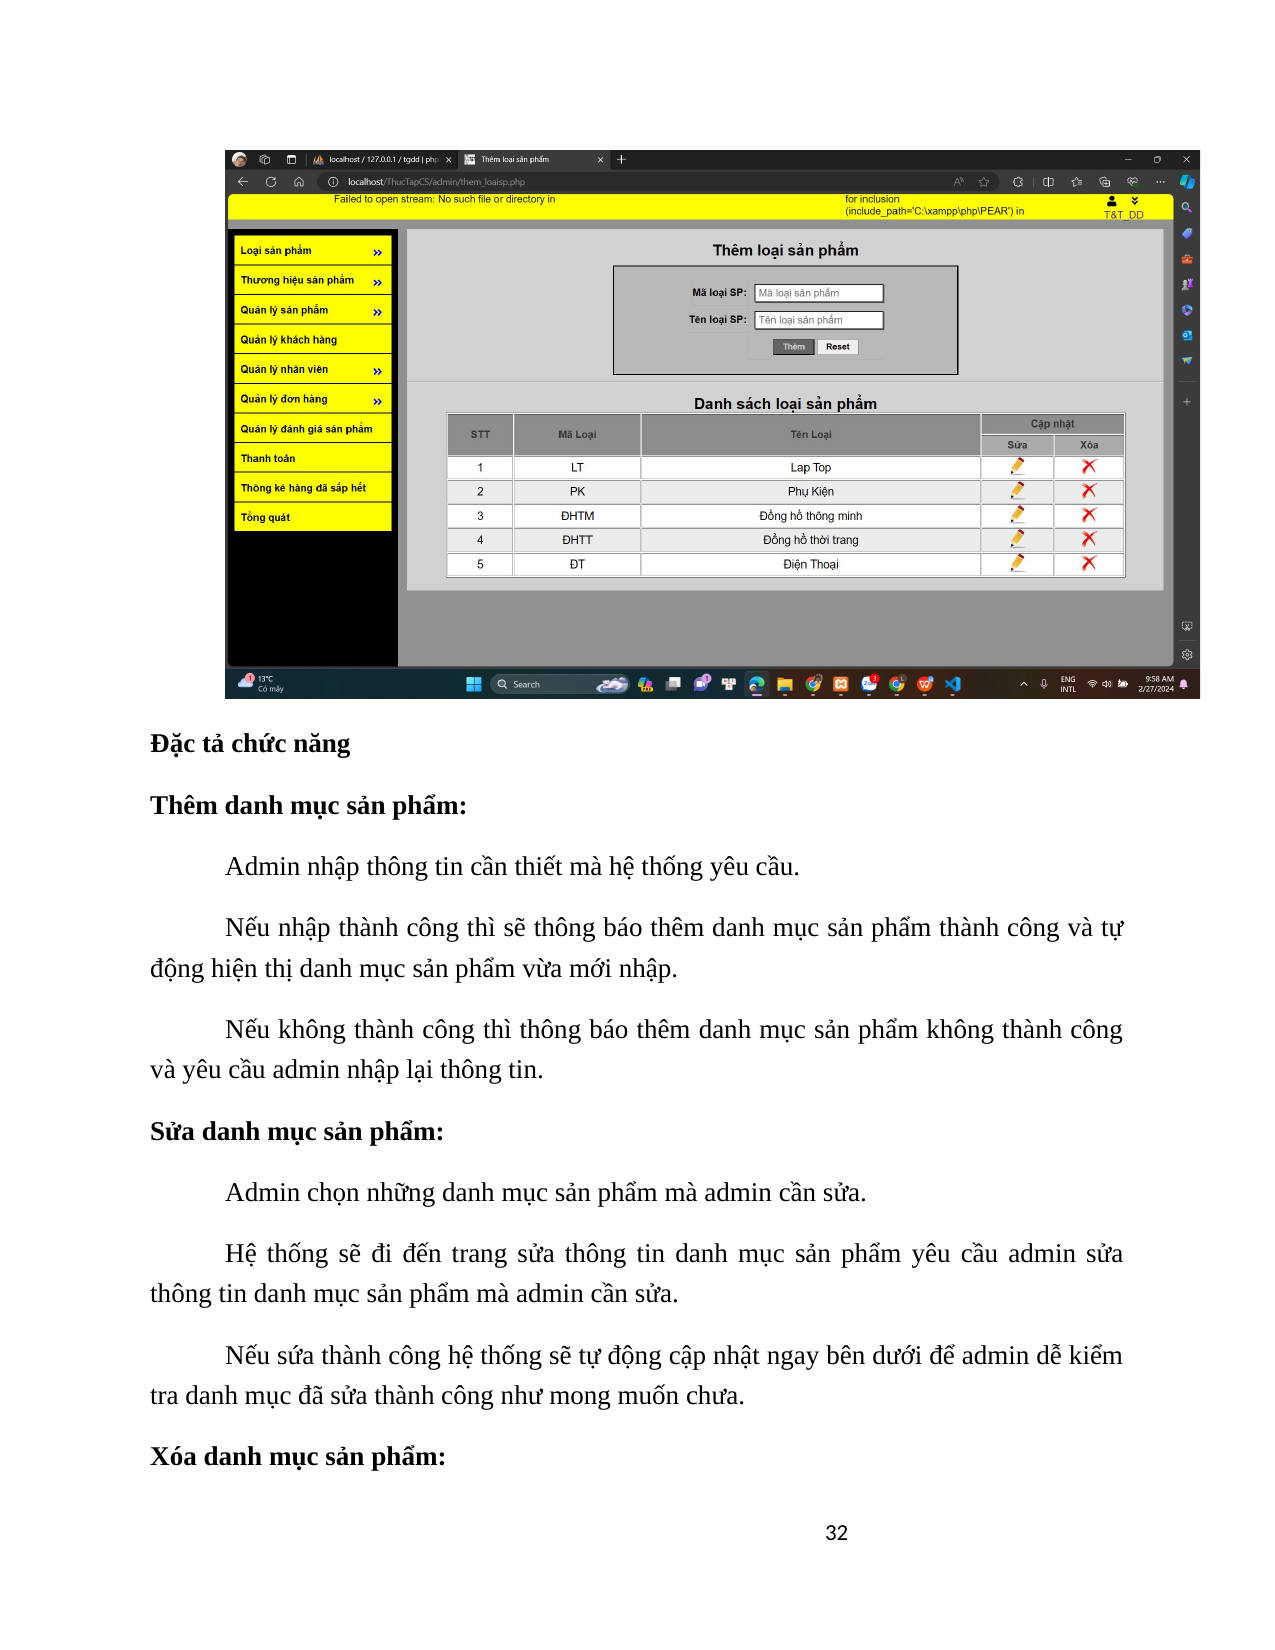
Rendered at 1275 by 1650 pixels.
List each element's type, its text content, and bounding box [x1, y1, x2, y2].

text Admin nhập thông tin cần thiết mà hệ thống yêu cầu. [150, 850, 1125, 881]
text Đặc tả chức năng [150, 728, 1125, 759]
text Xóa danh mục sản phẩm: [150, 1441, 1125, 1472]
text Thêm danh mục sản phẩm: [150, 789, 1125, 820]
text Hệ thống sẽ đi đến trang sửa thông tin danh mục sản phẩm yêu cầu admin sửa thông tin danh mục sản phẩm mà admin cần sửa. [150, 1237, 1125, 1309]
text Nếu sứa thành công hệ thống sẽ tự động cập nhật ngay bên dưới để admin dễ kiểm tra danh mục đã sửa thành công như mong muốn chưa. [150, 1339, 1125, 1410]
text Nếu không thành công thì thông báo thêm danh mục sản phẩm không thành công và yêu cầu admin nhập lại thông tin. [150, 1013, 1125, 1084]
text Nếu nhập thành công thì sẽ thông báo thêm danh mục sản phẩm thành công và tự động hiện thị danh mục sản phẩm vừa mới nhập. [150, 911, 1125, 983]
text Sửa danh mục sản phẩm: [150, 1115, 1125, 1146]
text Admin chọn những danh mục sản phẩm mà admin cần sửa. [150, 1176, 1125, 1207]
picture [225, 150, 1200, 699]
